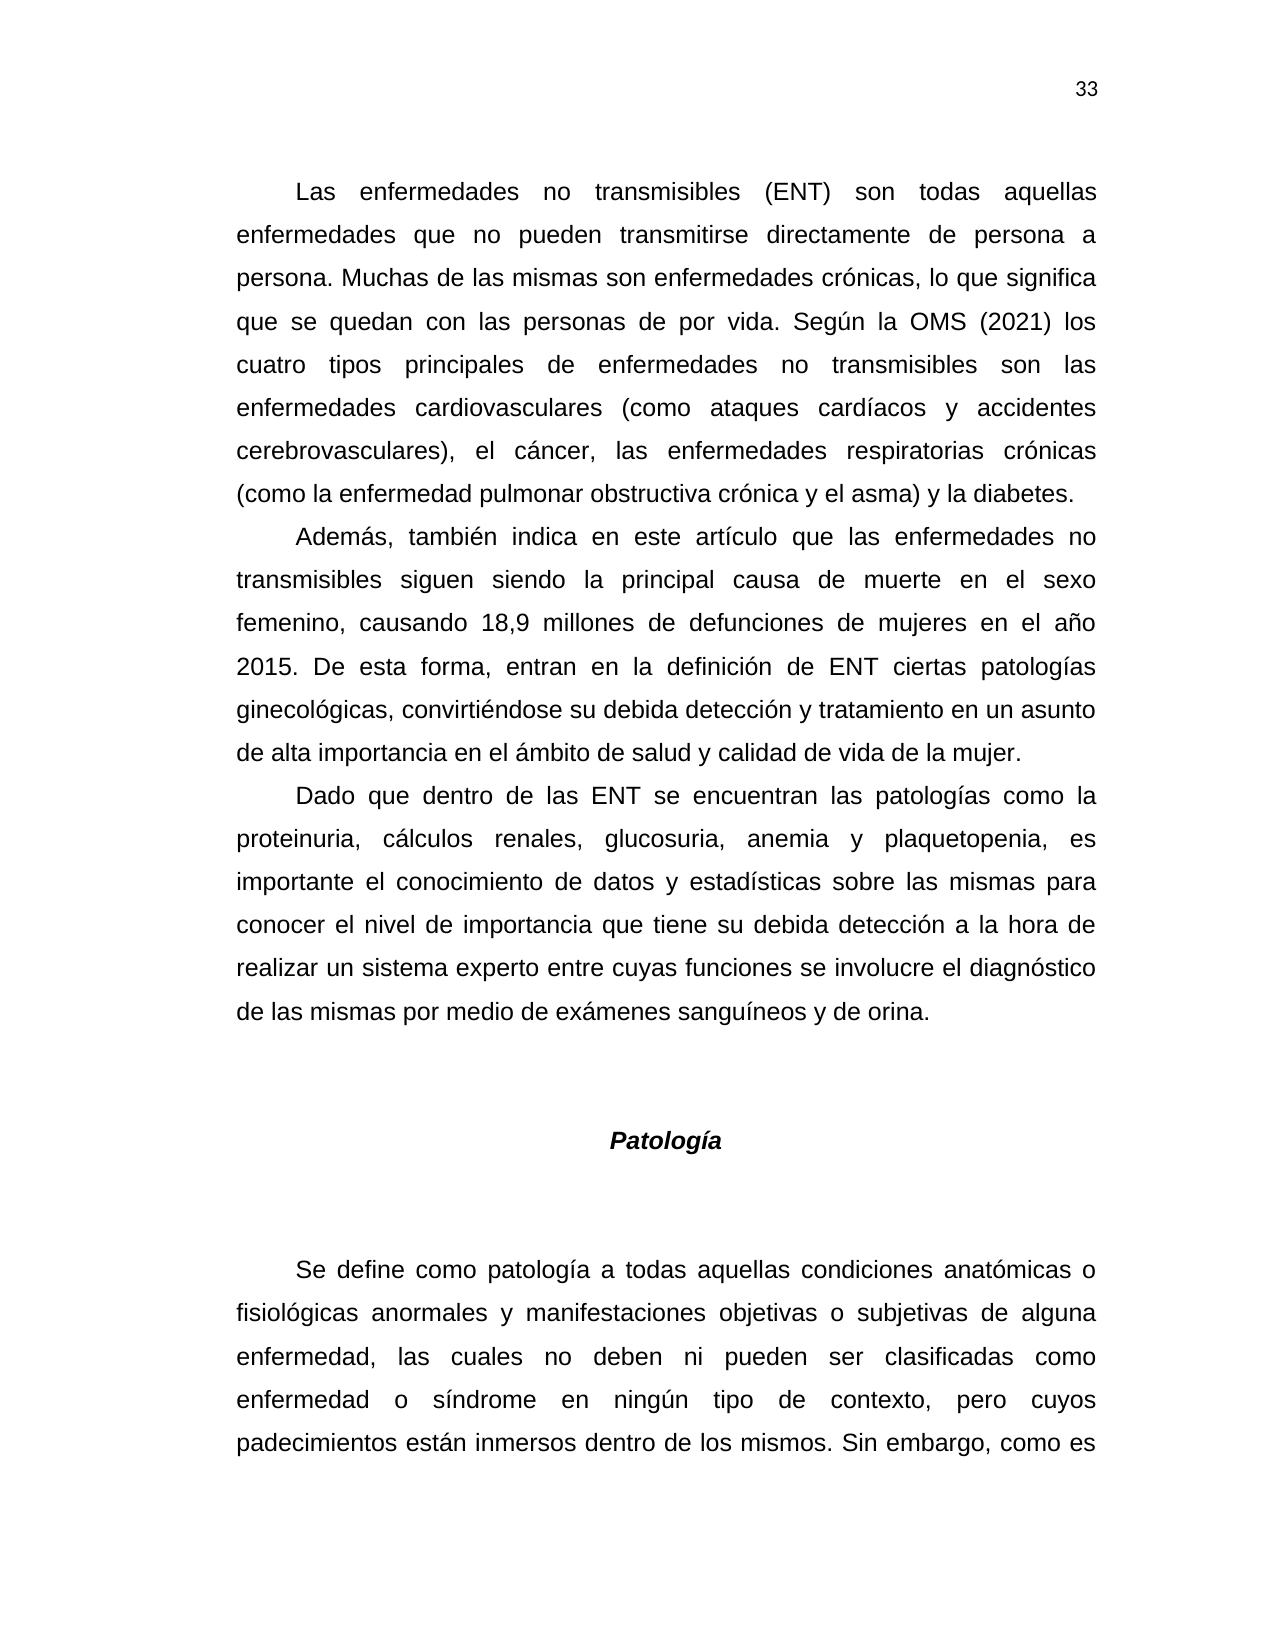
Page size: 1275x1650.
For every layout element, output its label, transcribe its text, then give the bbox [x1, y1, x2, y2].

text Además, también indica en este artículo que las enfermedades no transmisibles siguen siendo la principal causa de muerte en el sexo femenino, causando 18,9 millones de defunciones de mujeres en el año 2015. De esta forma, entran en la definición de ENT ciertas patologías ginecológicas, convirtiéndose su debida detección y tratamiento en un asunto de alta importancia en el ámbito de salud y calidad de vida de la mujer. [236, 522, 1098, 767]
text Patología [236, 1126, 1098, 1155]
text Dado que dentro de las ENT se encuentran las patologías como la proteinuria, cálculos renales, glucosuria, anemia y plaquetopenia, es importante el conocimiento de datos y estadísticas sobre las mismas para conocer el nivel de importancia que tiene su debida detección a la hora de realizar un sistema experto entre cuyas funciones se involucre el diagnóstico de las mismas por medio de exámenes sanguíneos y de orina. [236, 781, 1098, 1025]
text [236, 1255, 1098, 1457]
text Las enfermedades no transmisibles (ENT) son todas aquellas enfermedades que no pueden transmitirse directamente de persona a persona. Muchas de las mismas son enfermedades crónicas, lo que significa que se quedan con las personas de por vida. Según la OMS (2021) los cuatro tipos principales de enfermedades no transmisibles son las enfermedades cardiovasculares (como ataques cardíacos y accidentes cerebrovasculares), el cáncer, las enfermedades respiratorias crónicas (como la enfermedad pulmonar obstructiva crónica y el asma) y la diabetes. [236, 177, 1098, 508]
